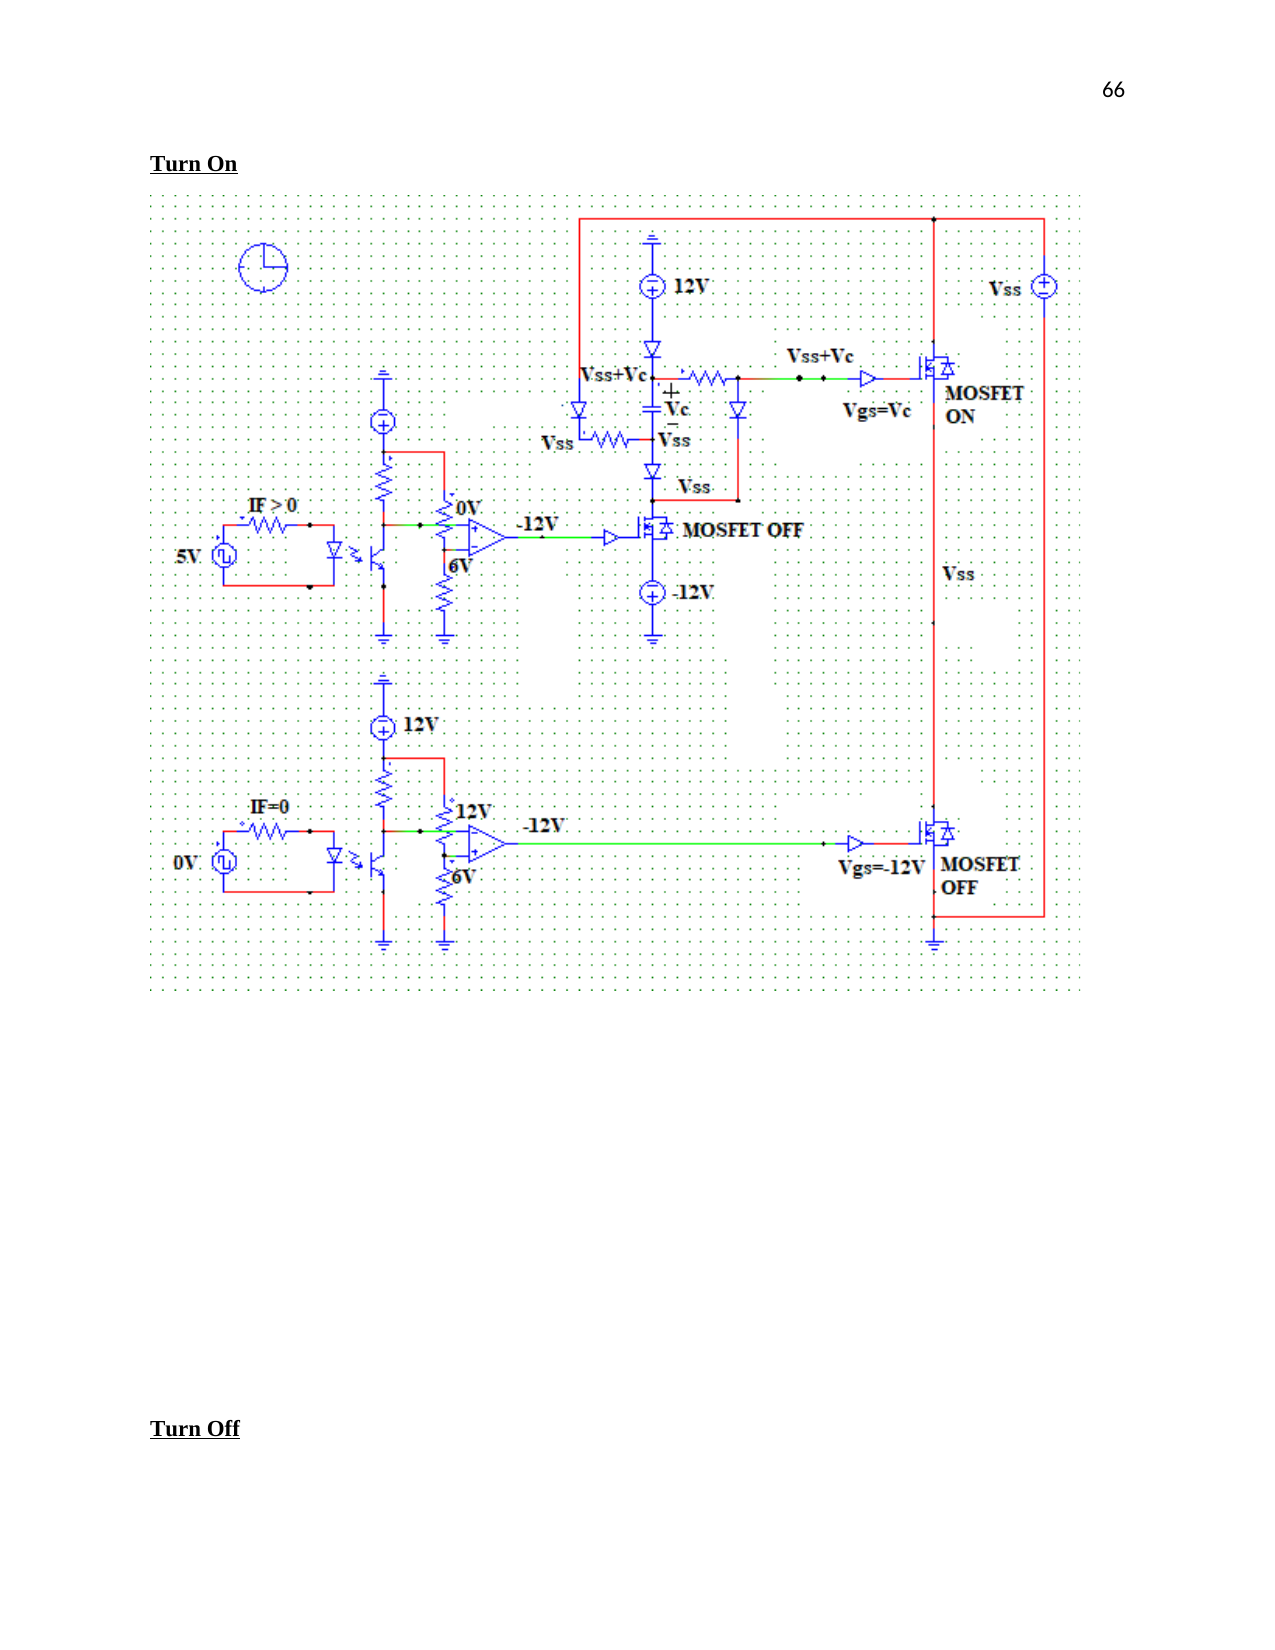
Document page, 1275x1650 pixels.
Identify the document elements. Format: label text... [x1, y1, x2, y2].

picture [150, 195, 1080, 991]
text Turn Off [150, 1415, 1125, 1441]
text Turn On [150, 150, 1125, 176]
